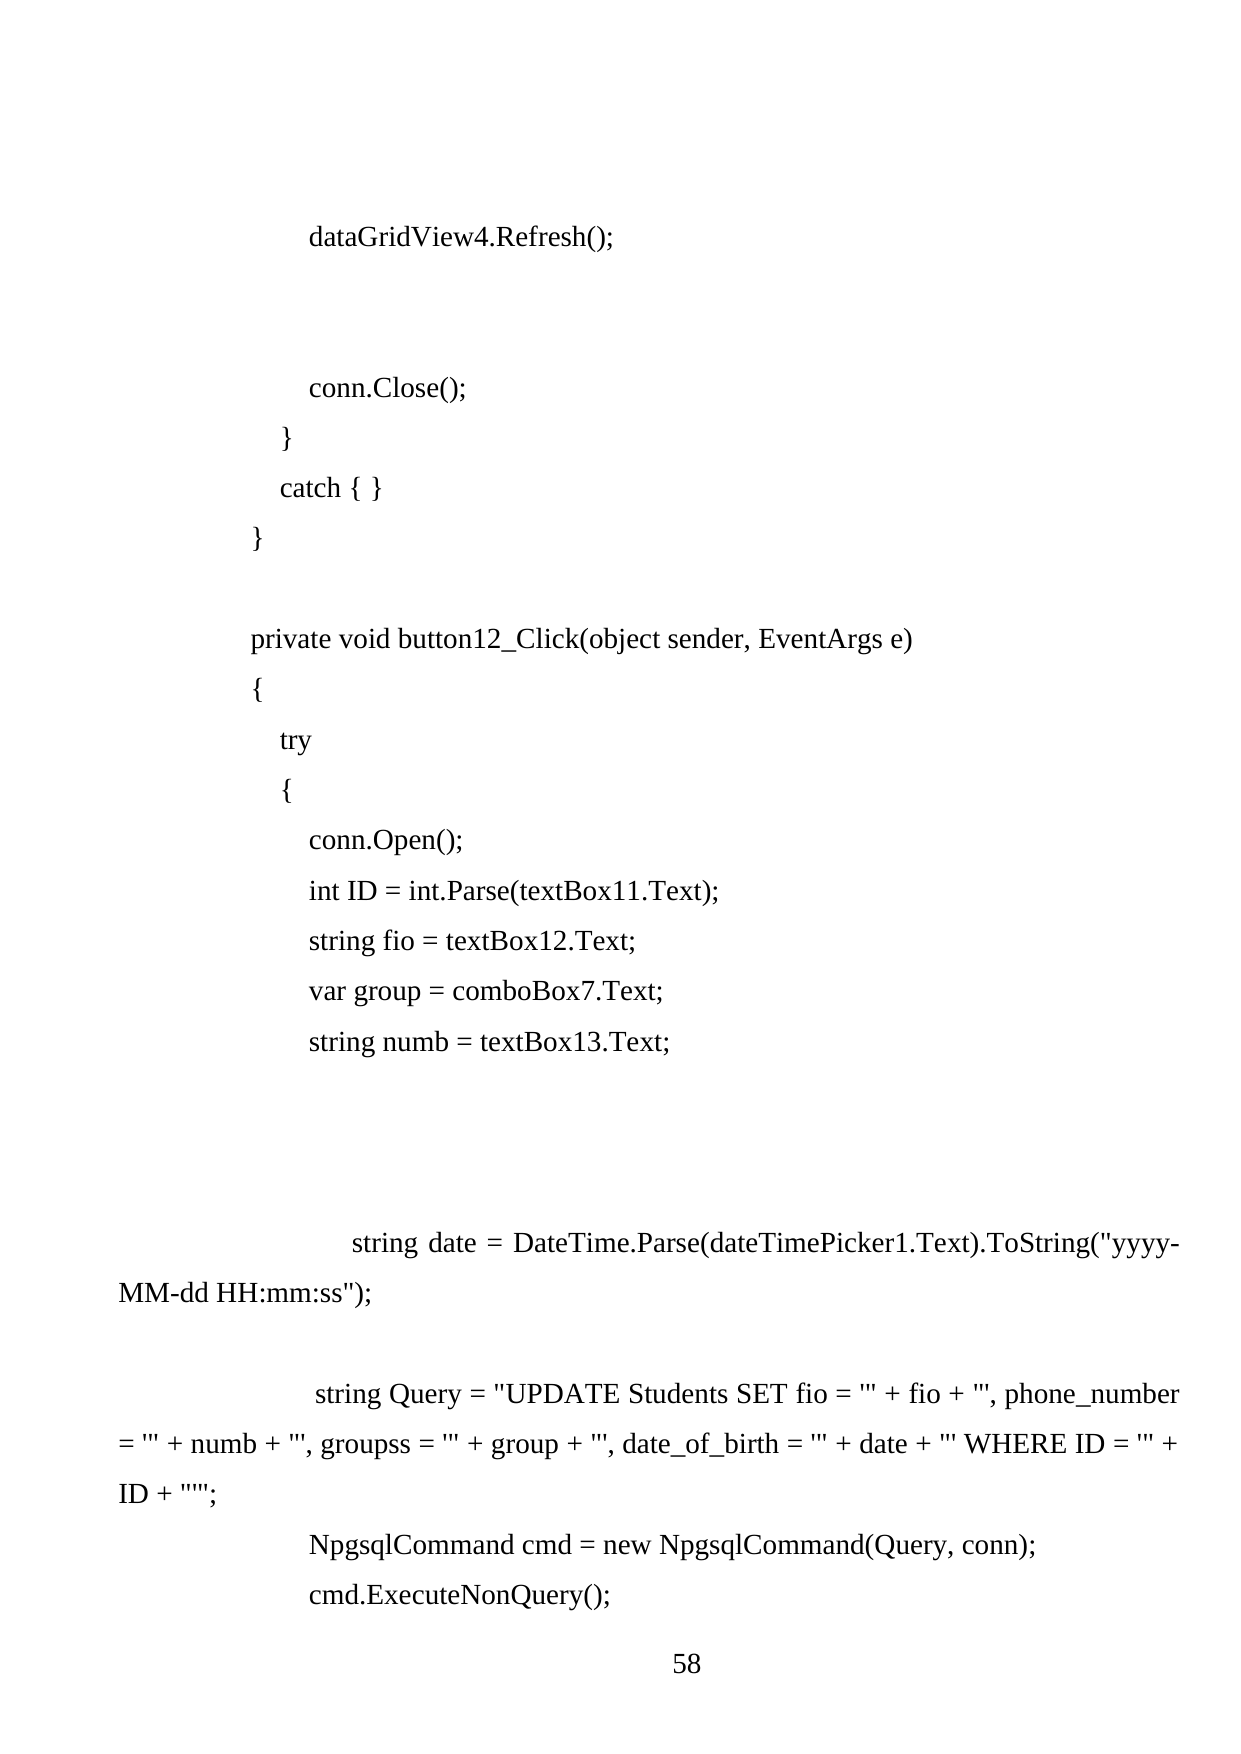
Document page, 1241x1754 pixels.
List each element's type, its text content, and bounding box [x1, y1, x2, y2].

text } [118, 420, 1181, 453]
text } [118, 521, 1181, 554]
text int ID = int.Parse(textBox11.Text); [118, 873, 1181, 906]
text string numb = textBox13.Text; [118, 1024, 1181, 1057]
text dataGridView4.Refresh(); [118, 219, 1181, 252]
text string date = DateTime.Parse(dateTimePicker1.Text).ToString("yyyy-MM-dd HH:mm:ss"); [118, 1225, 1181, 1309]
text string fio = textBox12.Text; [118, 923, 1181, 957]
text try [118, 722, 1181, 755]
text { [118, 672, 1181, 705]
text NpgsqlCommand cmd = new NpgsqlCommand(Query, conn); [118, 1527, 1181, 1560]
text var group = comboBox7.Text; [118, 973, 1181, 1007]
text conn.Open(); [118, 822, 1181, 856]
text { [118, 772, 1181, 806]
text string Query = "UPDATE Students SET fio = '" + fio + "', phone_number = '" + numb + "', groupss = '" + group + "', date_of_birth = '" + date + "' WHERE ID = '" + ID + "'"; [118, 1376, 1181, 1510]
text conn.Close(); [118, 370, 1181, 403]
text cmd.ExecuteNonQuery(); [118, 1577, 1181, 1611]
text private void button12_Click(object sender, EventArgs e) [118, 621, 1181, 655]
text catch { } [118, 470, 1181, 504]
